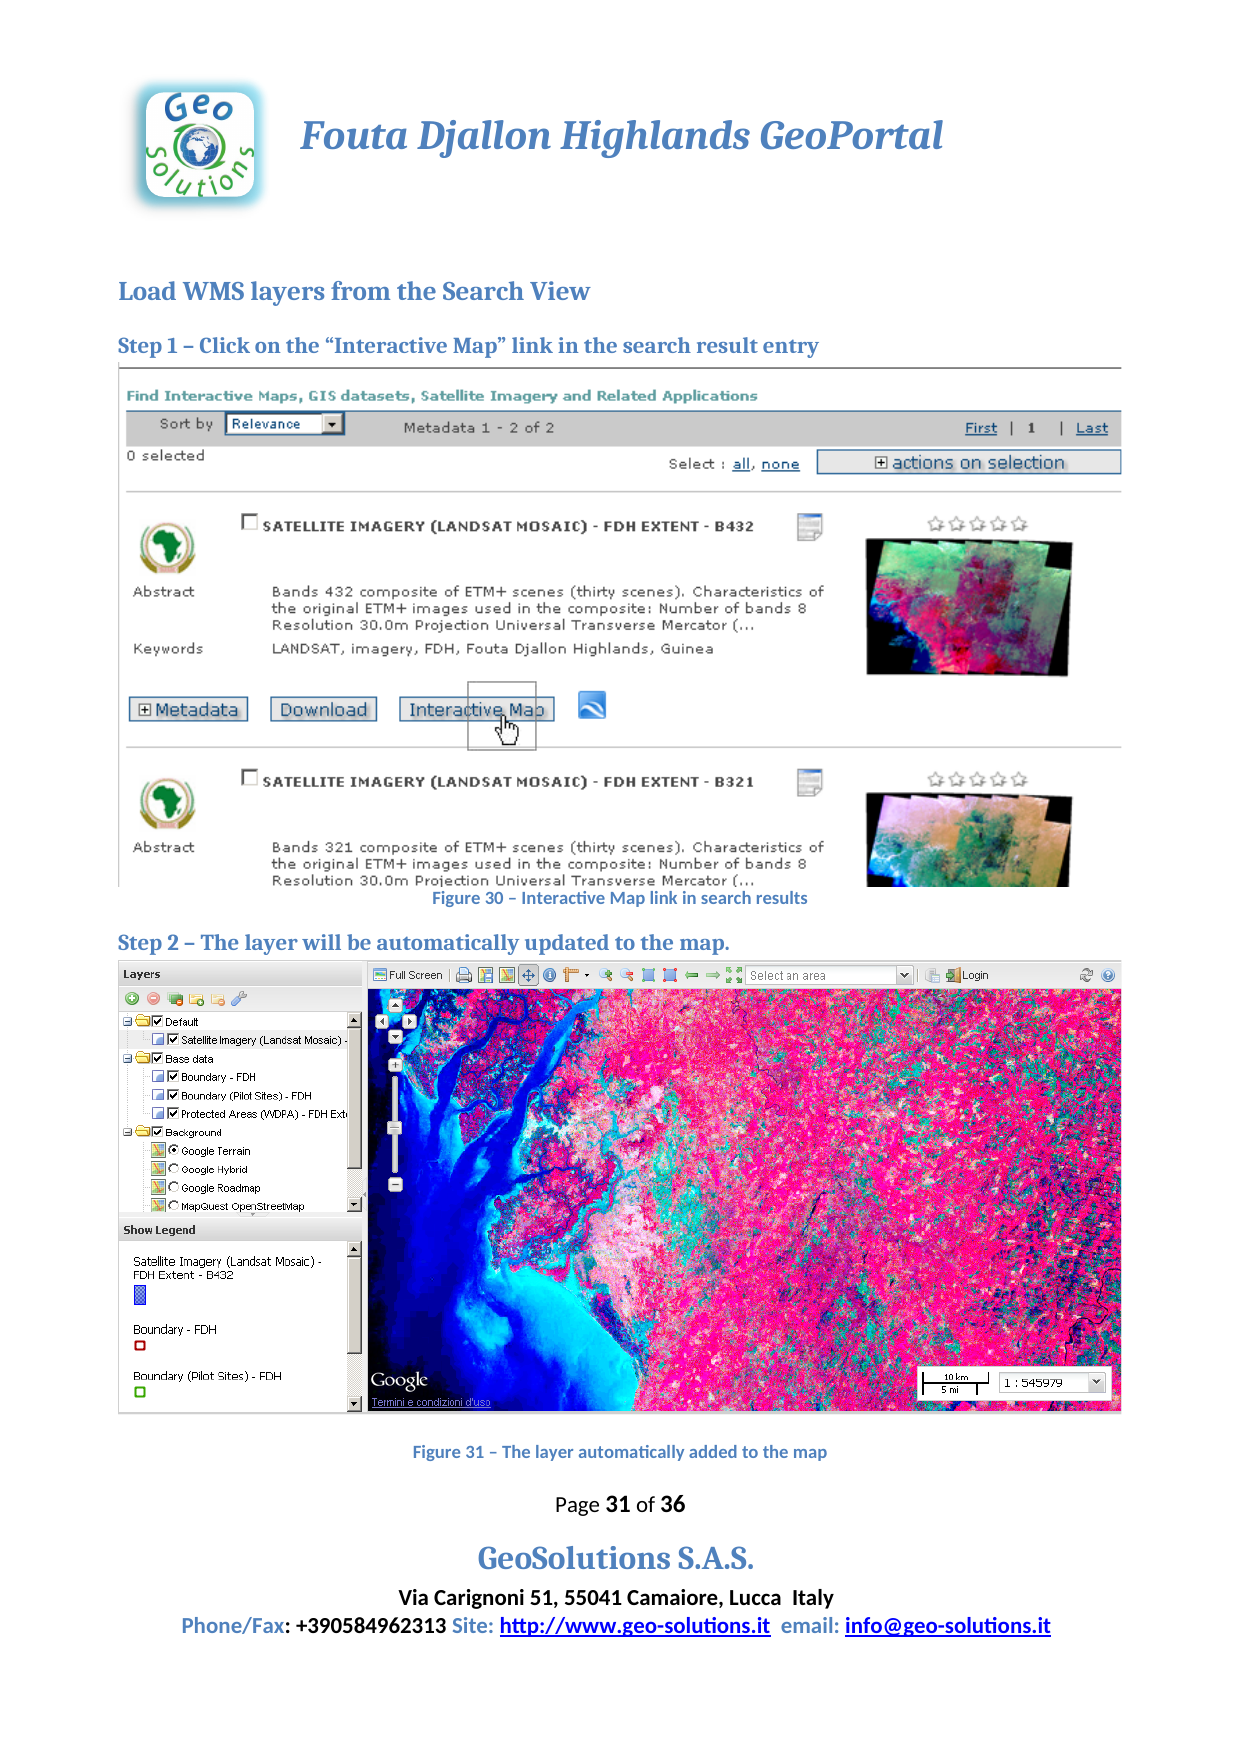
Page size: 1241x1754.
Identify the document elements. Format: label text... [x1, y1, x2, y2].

picture [118, 960, 1122, 1415]
text Figure 30 – Interactive Map link in search results [118, 887, 1122, 909]
subtitle Step 1 – Click on the “Interactive Map” link in the search result entry [118, 332, 1122, 359]
subtitle Step 2 – The layer will be automatically updated to the map. [118, 930, 1122, 956]
picture [146, 92, 254, 197]
text Figure 31 – The layer automatically added to the map [118, 1440, 1122, 1463]
picture [118, 362, 1122, 887]
subtitle Load WMS layers from the Search View [118, 276, 1122, 307]
